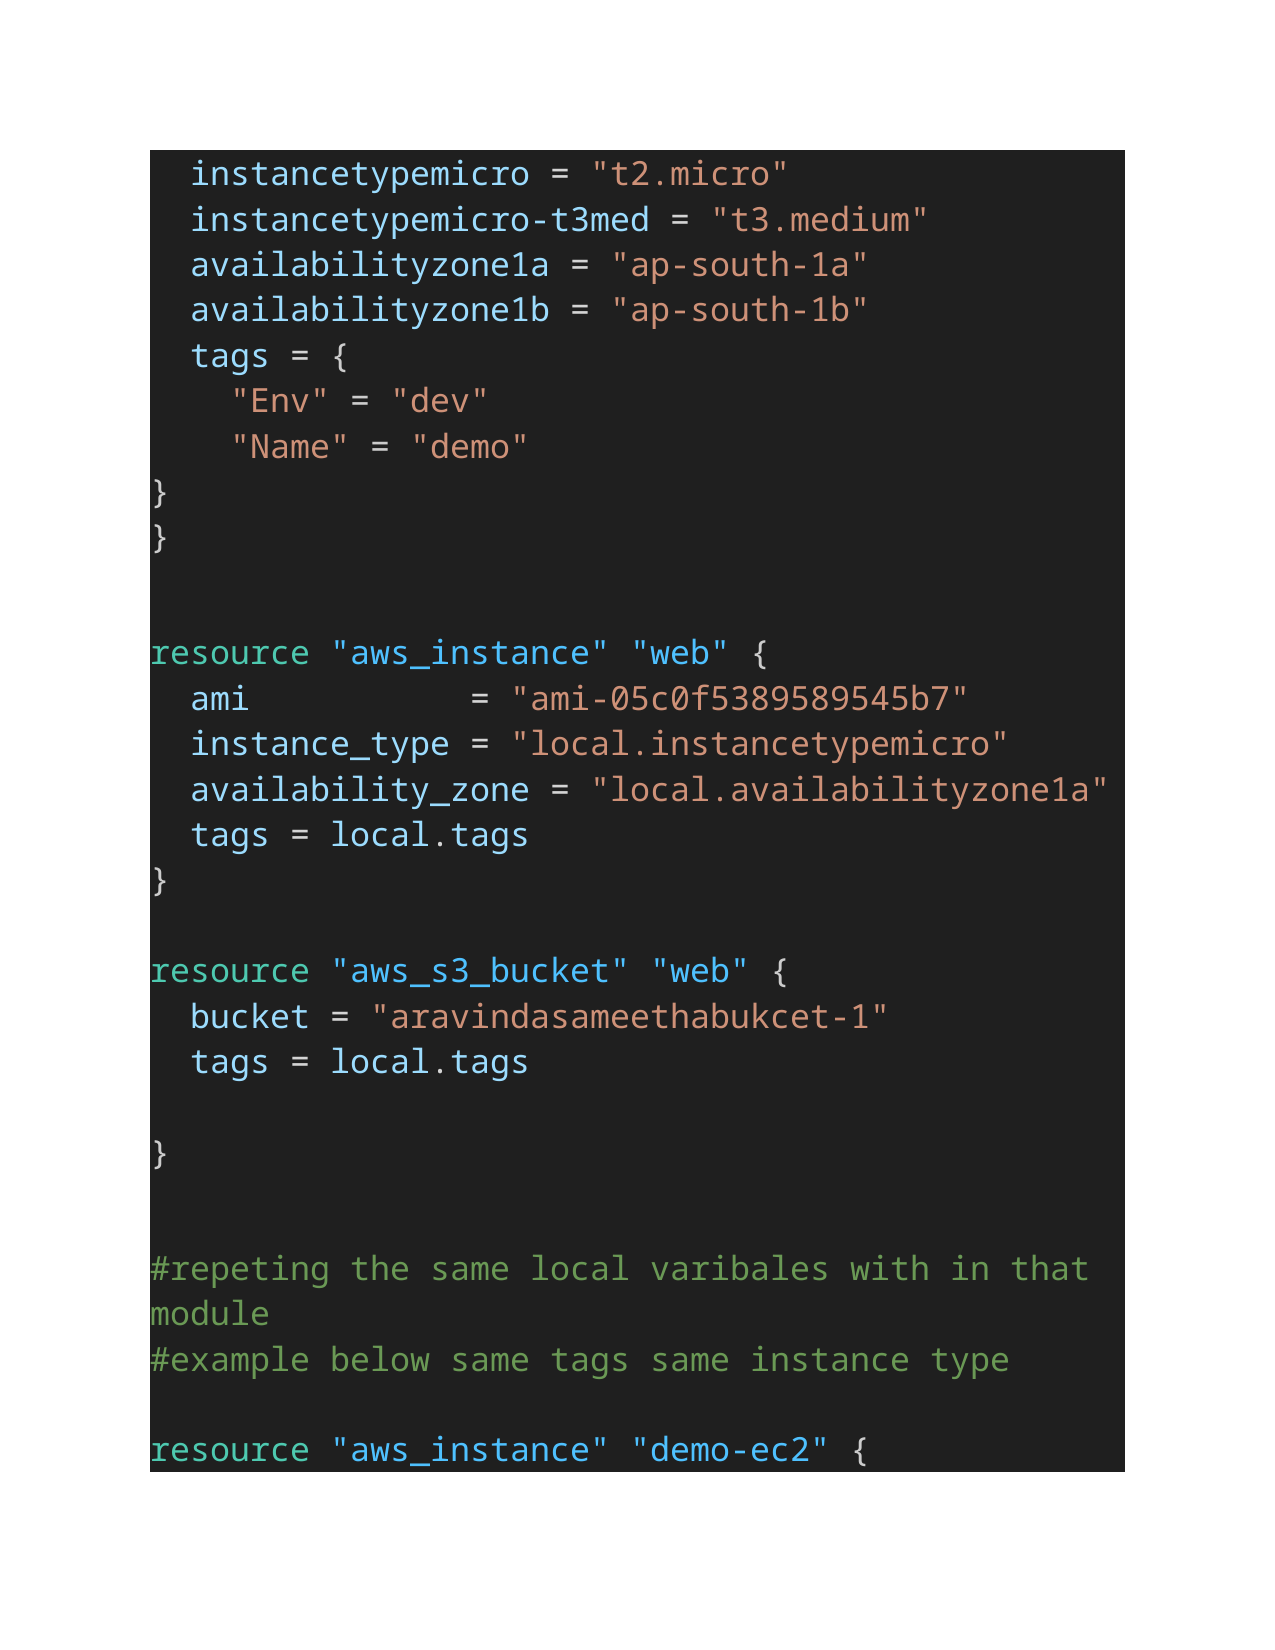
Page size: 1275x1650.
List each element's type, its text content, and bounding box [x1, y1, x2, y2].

text "Name" = "demo" [150, 422, 1125, 468]
text instance_type = "local.instancetypemicro" [150, 720, 1125, 765]
text } [150, 856, 1125, 902]
text #repeting the same local varibales with in that module [150, 1244, 1125, 1335]
text resource "aws_s3_bucket" "web" { [150, 947, 1125, 992]
text availability_zone = "local.availabilityzone1a" [150, 765, 1125, 811]
text availabilityzone1a = "ap-south-1a" [150, 241, 1125, 286]
text resource "aws_instance" "web" { [150, 629, 1125, 674]
text ami = "ami-05c0f5389589545b7" [150, 674, 1125, 720]
text availabilityzone1b = "ap-south-1b" [150, 286, 1125, 332]
text } [150, 1129, 1125, 1174]
text tags = { [150, 332, 1125, 377]
text "Env" = "dev" [150, 377, 1125, 422]
text resource "aws_instance" "demo-ec2" { [150, 1426, 1125, 1472]
text bucket = "aravindasameethabukcet-1" [150, 992, 1125, 1038]
text instancetypemicro-t3med = "t3.medium" [150, 195, 1125, 241]
text #example below same tags same instance type [150, 1335, 1125, 1381]
text instancetypemicro = "t2.micro" [150, 150, 1125, 195]
text tags = local.tags [150, 811, 1125, 856]
text } [150, 513, 1125, 559]
text } [150, 468, 1125, 513]
text tags = local.tags [150, 1038, 1125, 1083]
